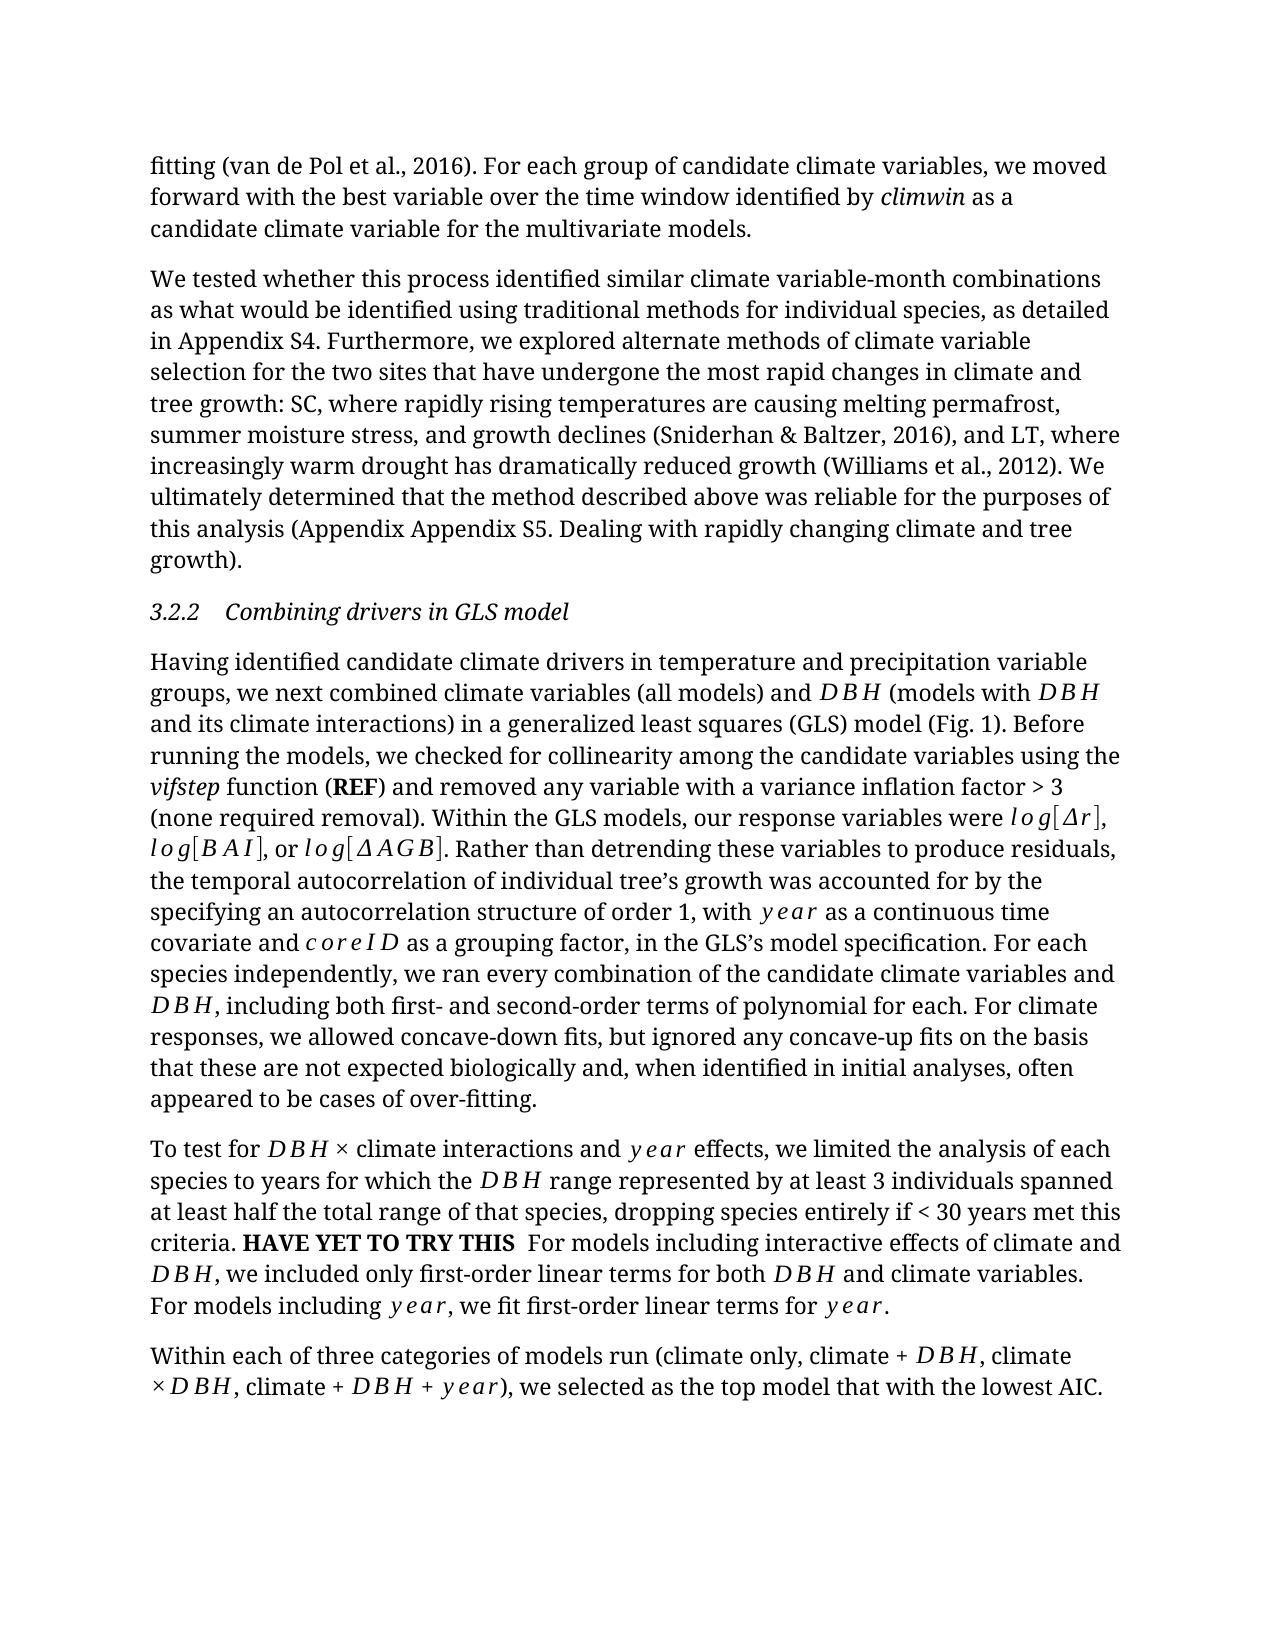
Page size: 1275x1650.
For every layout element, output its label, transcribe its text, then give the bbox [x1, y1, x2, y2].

text Having identified candidate climate drivers in temperature and precipitation variable groups, we next combined climate variables (all models) and (models with and its climate interactions) in a generalized least squares (GLS) model (Fig. 1). Before running the models, we checked for collinearity among the candidate variables using the vifstep function (REF) and removed any variable with a variance inflation factor > 3 (none required removal). Within the GLS models, our response variables were , , or . Rather than detrending these variables to produce residuals, the temporal autocorrelation of individual tree’s growth was accounted for by the specifying an autocorrelation structure of order 1, with as a continuous time covariate and as a grouping factor, in the GLS’s model specification. For each species independently, we ran every combination of the candidate climate variables and , including both first- and second-order terms of polynomial for each. For climate responses, we allowed concave-down fits, but ignored any concave-up fits on the basis that these are not expected biologically and, when identified in initial analyses, often appeared to be cases of over-fitting. [150, 646, 1125, 1114]
text Within each of three categories of models run (climate only, climate + , climate , climate + + ), we selected as the top model that with the lowest AIC. [150, 1339, 1125, 1402]
text To test for climate interactions and effects, we limited the analysis of each species to years for which the range represented by at least 3 individuals spanned at least half the total range of that species, dropping species entirely if < 30 years met this criteria. HAVE YET TO TRY THIS For models including interactive effects of climate and , we included only first-order linear terms for both and climate variables. For models including , we fit first-order linear terms for . [150, 1133, 1125, 1321]
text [150, 150, 1125, 244]
subtitle 3.2.2 Combining drivers in GLS model [150, 596, 1125, 627]
text We tested whether this process identified similar climate variable-month combinations as what would be identified using traditional methods for individual species, as detailed in Appendix S4. Furthermore, we explored alternate methods of climate variable selection for the two sites that have undergone the most rapid changes in climate and tree growth: SC, where rapidly rising temperatures are causing melting permafrost, summer moisture stress, and growth declines (Sniderhan & Baltzer, 2016), and LT, where increasingly warm drought has dramatically reduced growth (Williams et al., 2012). We ultimately determined that the method described above was reliable for the purposes of this analysis (Appendix Appendix S5. Dealing with rapidly changing climate and tree growth). [150, 262, 1125, 575]
